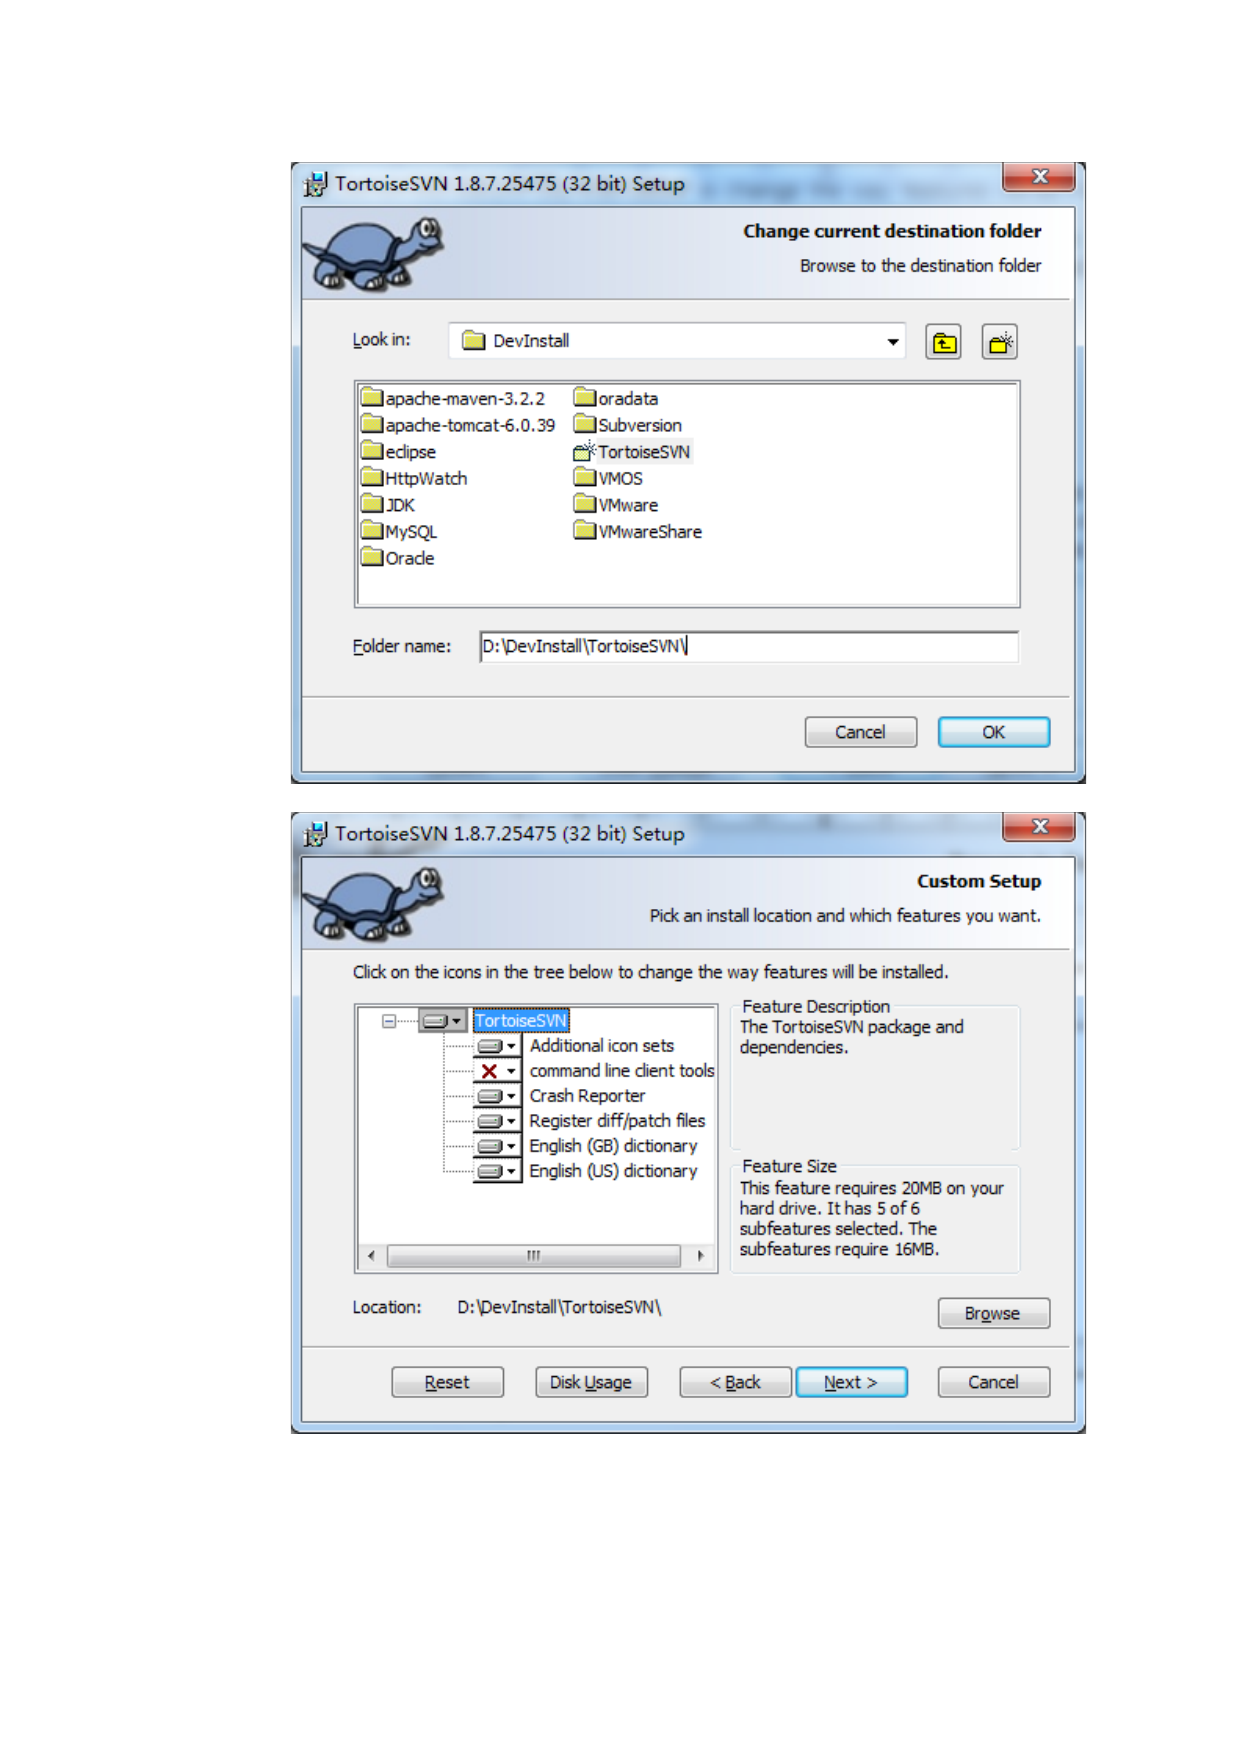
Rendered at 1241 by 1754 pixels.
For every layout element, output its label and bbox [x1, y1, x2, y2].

picture [290, 812, 1087, 1434]
picture [290, 162, 1087, 784]
